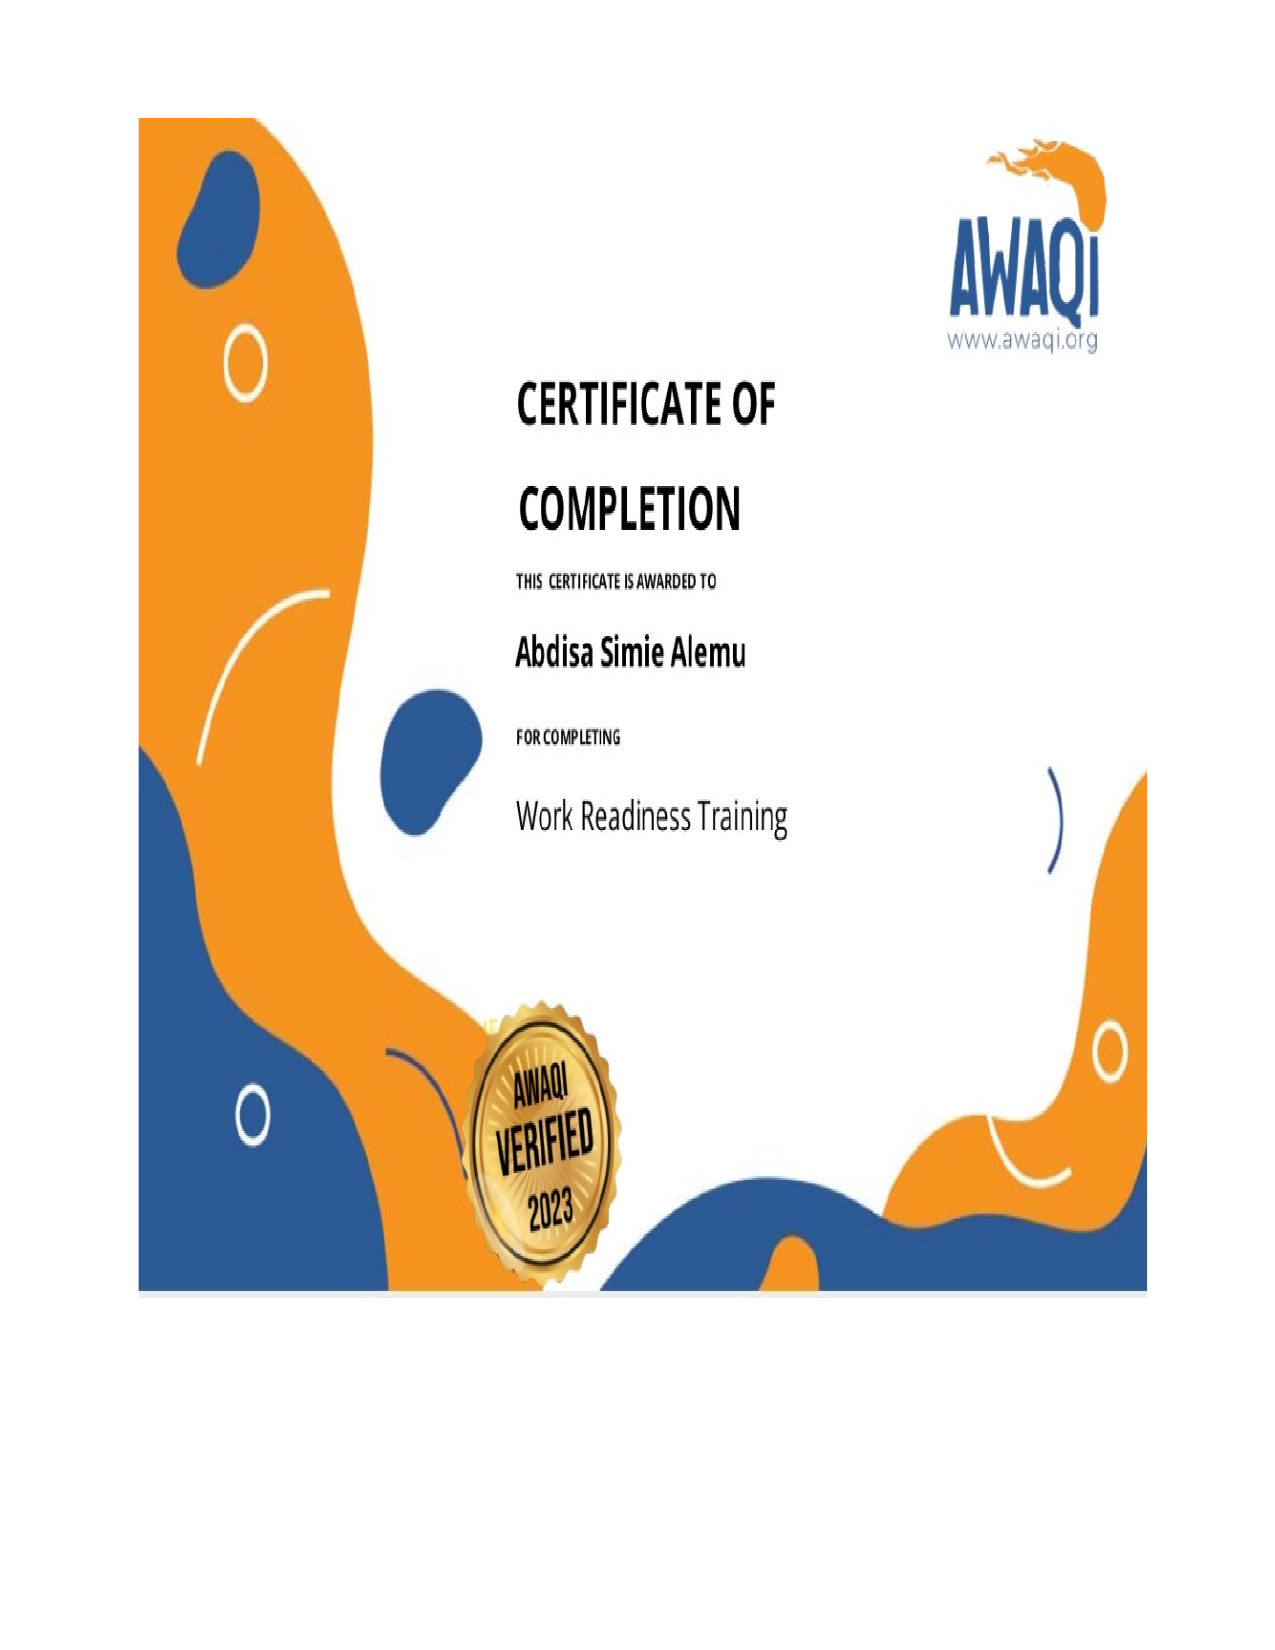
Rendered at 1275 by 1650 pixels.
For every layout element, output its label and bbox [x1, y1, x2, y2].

picture [138, 118, 1148, 1298]
